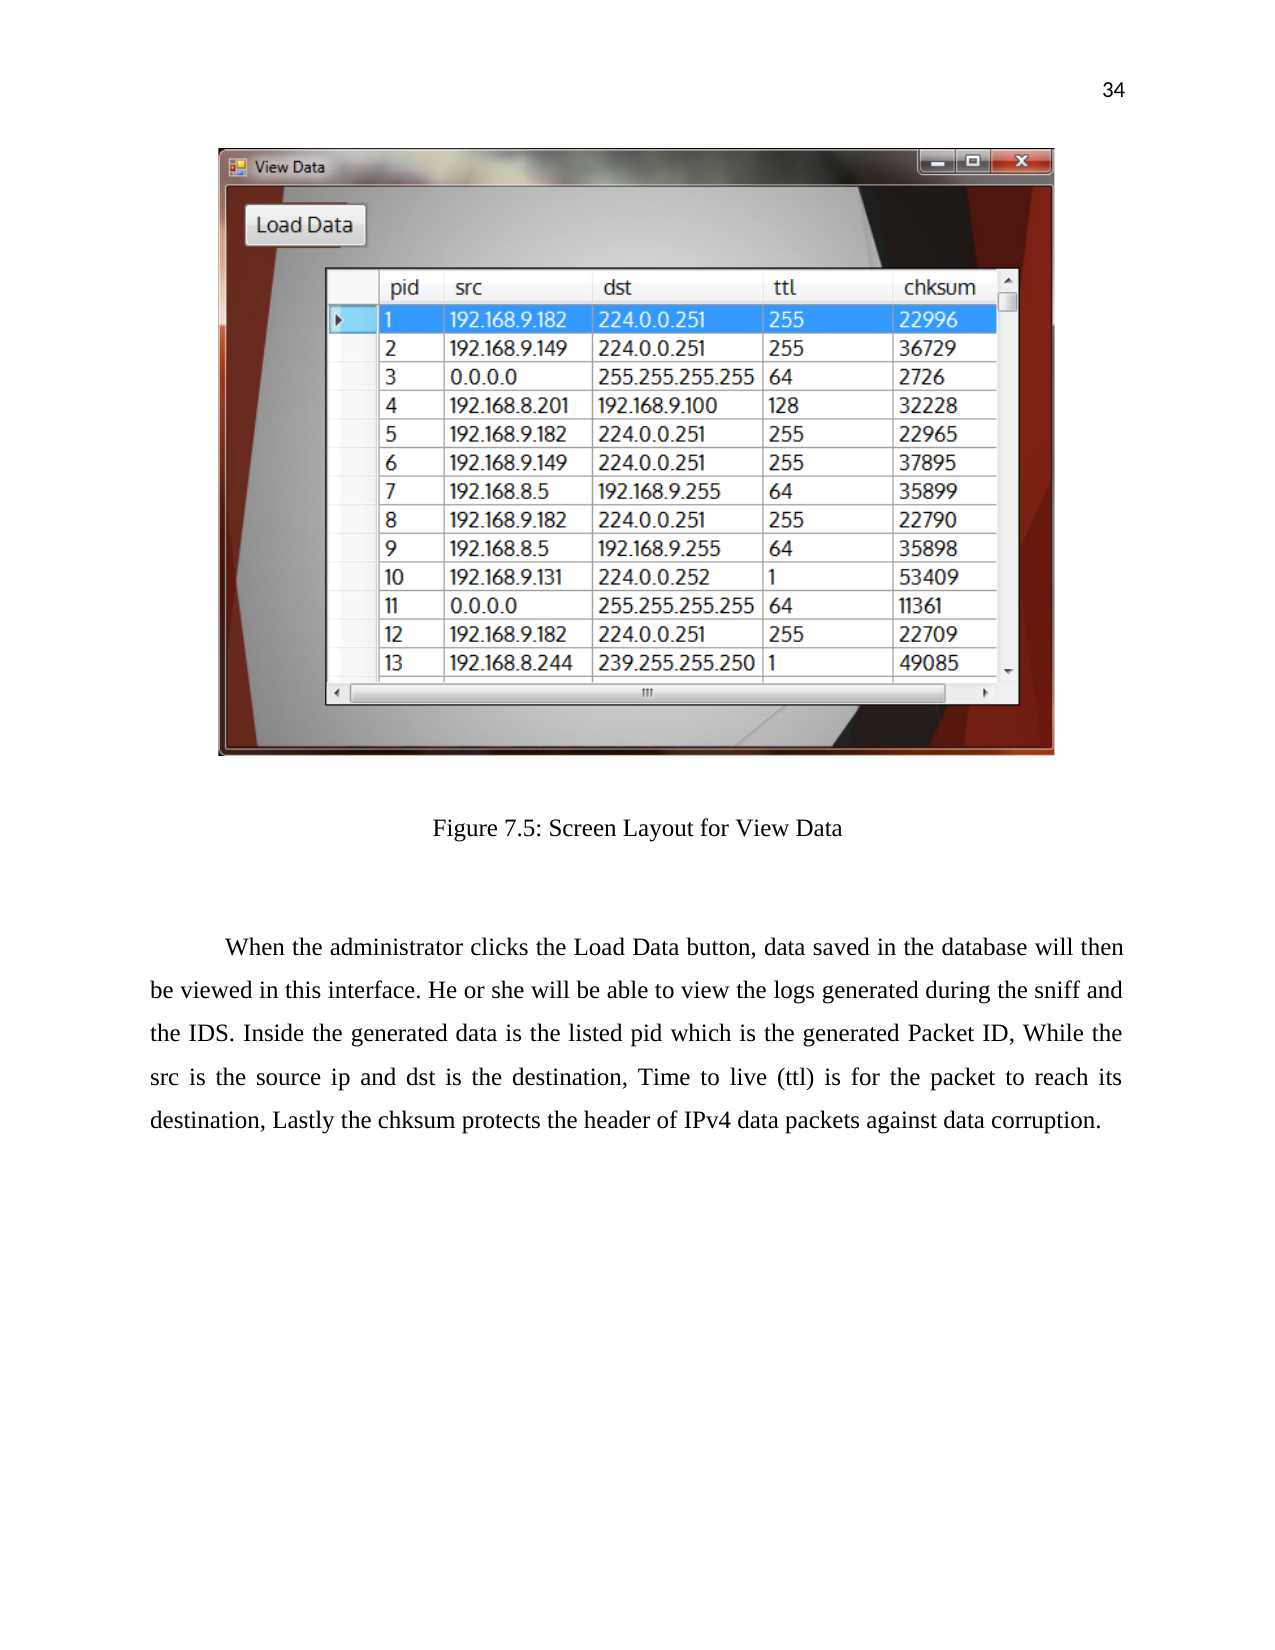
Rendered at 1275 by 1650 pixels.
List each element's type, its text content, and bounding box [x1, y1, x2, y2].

text When the administrator clicks the Load Data button, data saved in the database will then be viewed in this interface. He or she will be able to view the logs generated during the sniff and the IDS. Inside the generated data is the listed pid which is the generated Packet ID, While the src is the source ip and dst is the destination, Time to live (ttl) is for the packet to reach its destination, Lastly the chksum protects the header of IPv4 data packets against data corruption. [150, 932, 1125, 1133]
picture [217, 148, 1054, 755]
text Figure 7.5: Screen Layout for View Data [150, 320, 1125, 841]
